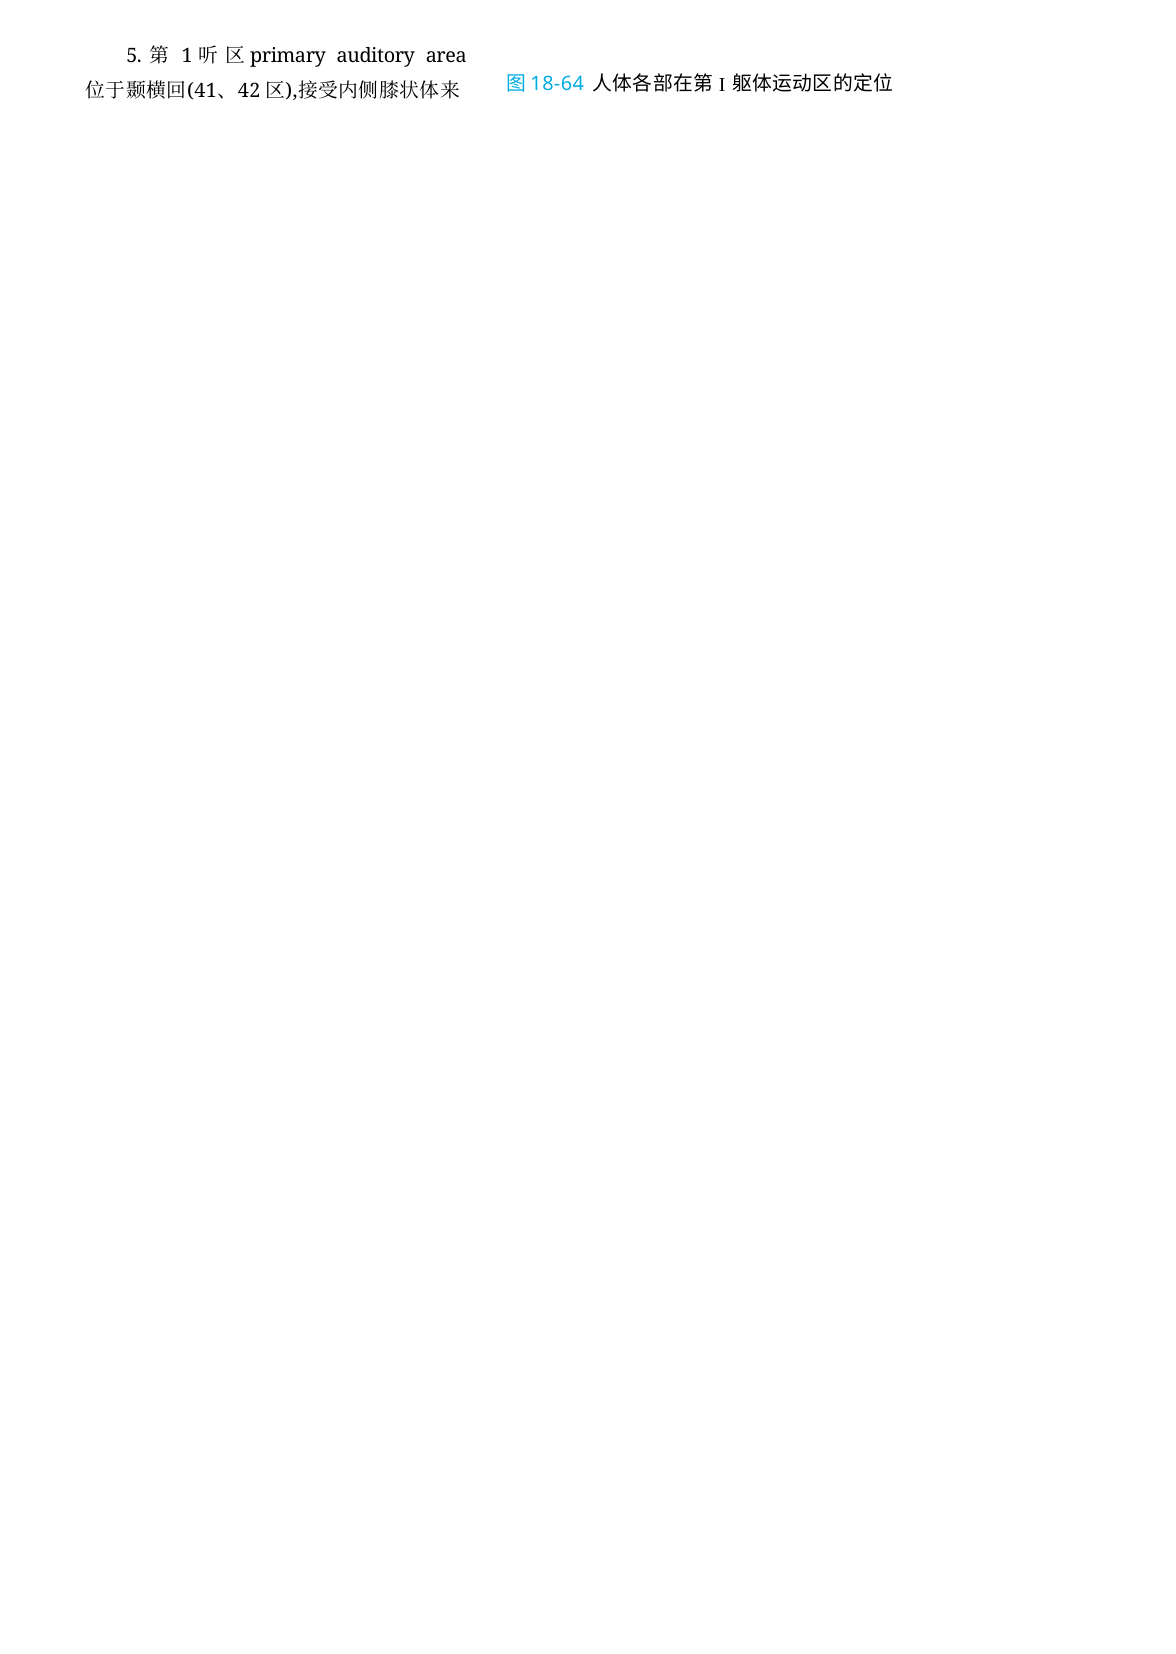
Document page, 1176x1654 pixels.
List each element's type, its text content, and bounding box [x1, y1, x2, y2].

text 位于颞横回(41、42区),接受内侧膝状体来 图18-64 人体各部在第 I 躯体运动区的定位 [85, 72, 1099, 101]
picture [510, 87, 522, 91]
text 5. 第 1 听 区 primary auditory area [126, 42, 1099, 67]
